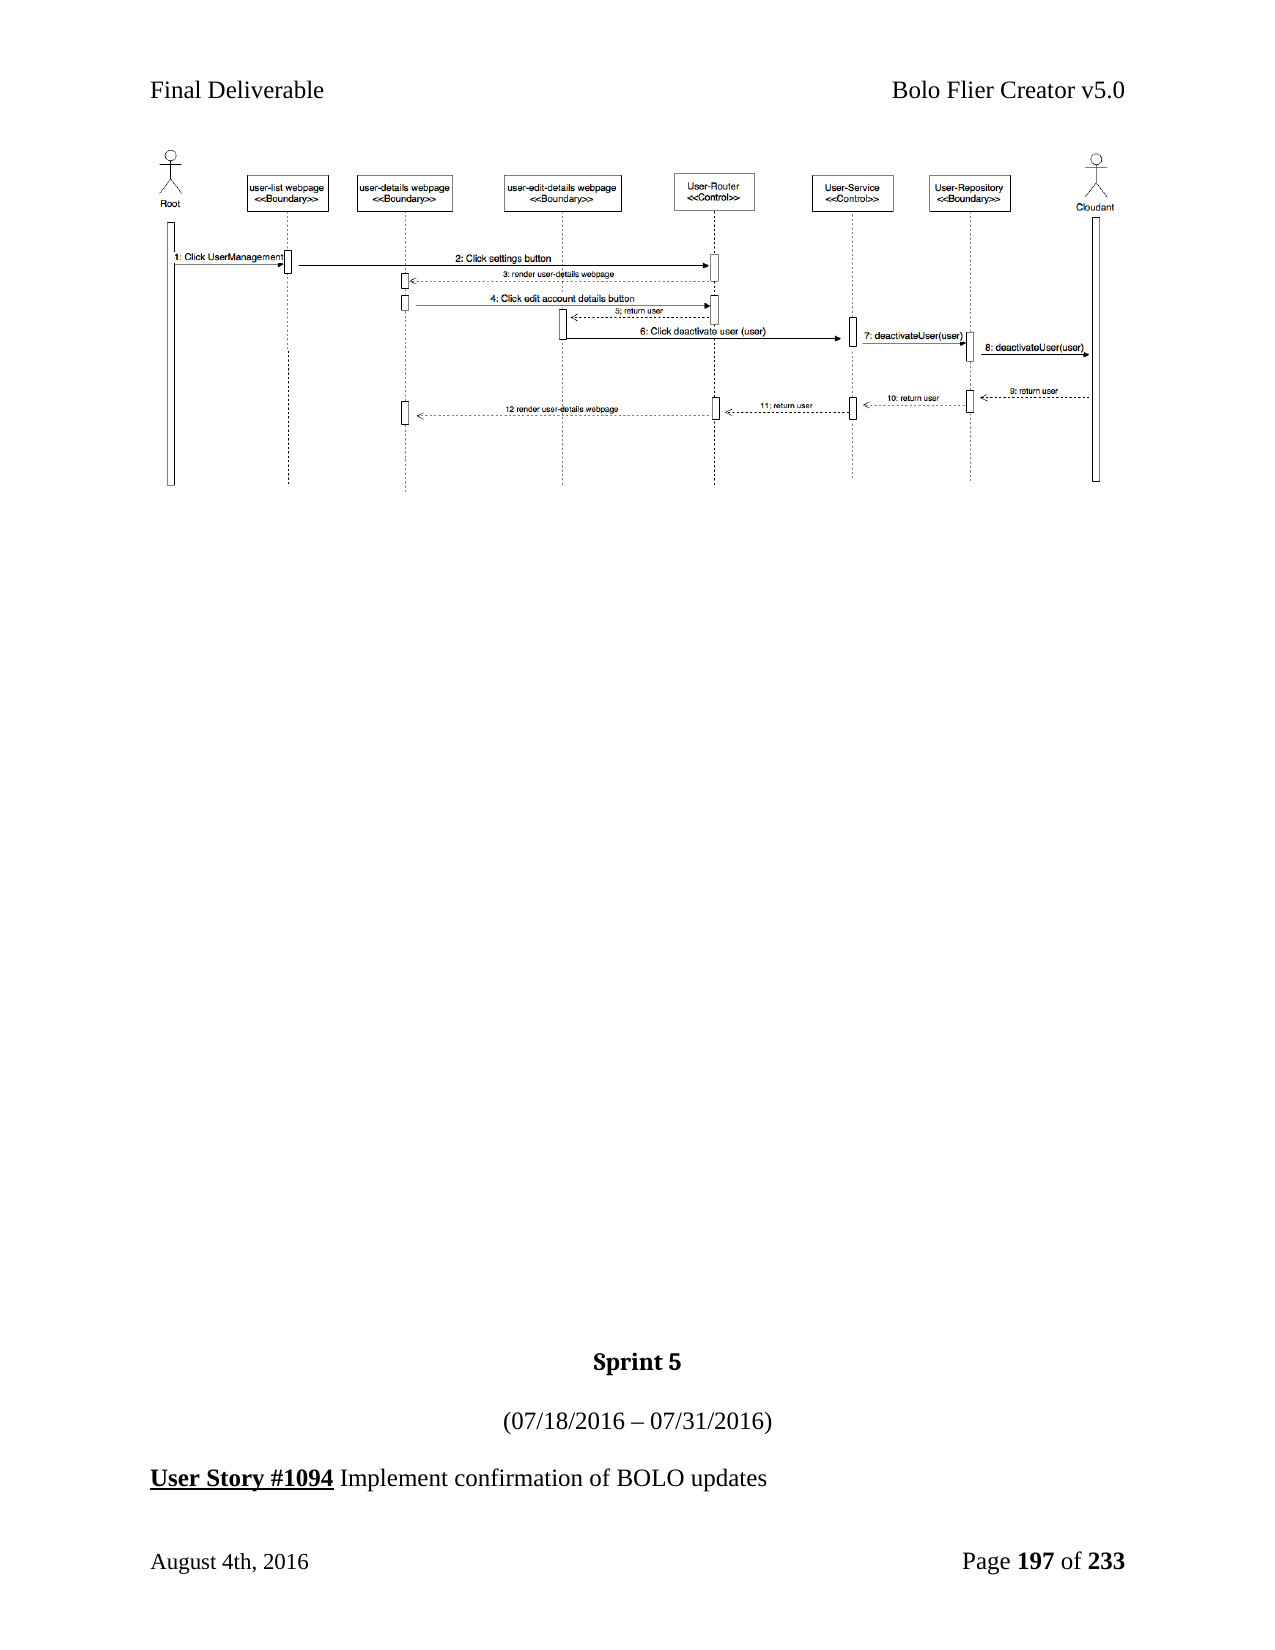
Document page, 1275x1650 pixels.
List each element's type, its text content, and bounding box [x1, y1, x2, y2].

text User Story #1094 Implement confirmation of BOLO updates [150, 1463, 1125, 1492]
picture [159, 150, 1116, 494]
subtitle Sprint 5 [150, 1348, 1125, 1377]
text (07/18/2016 – 07/31/2016) [150, 1406, 1125, 1434]
